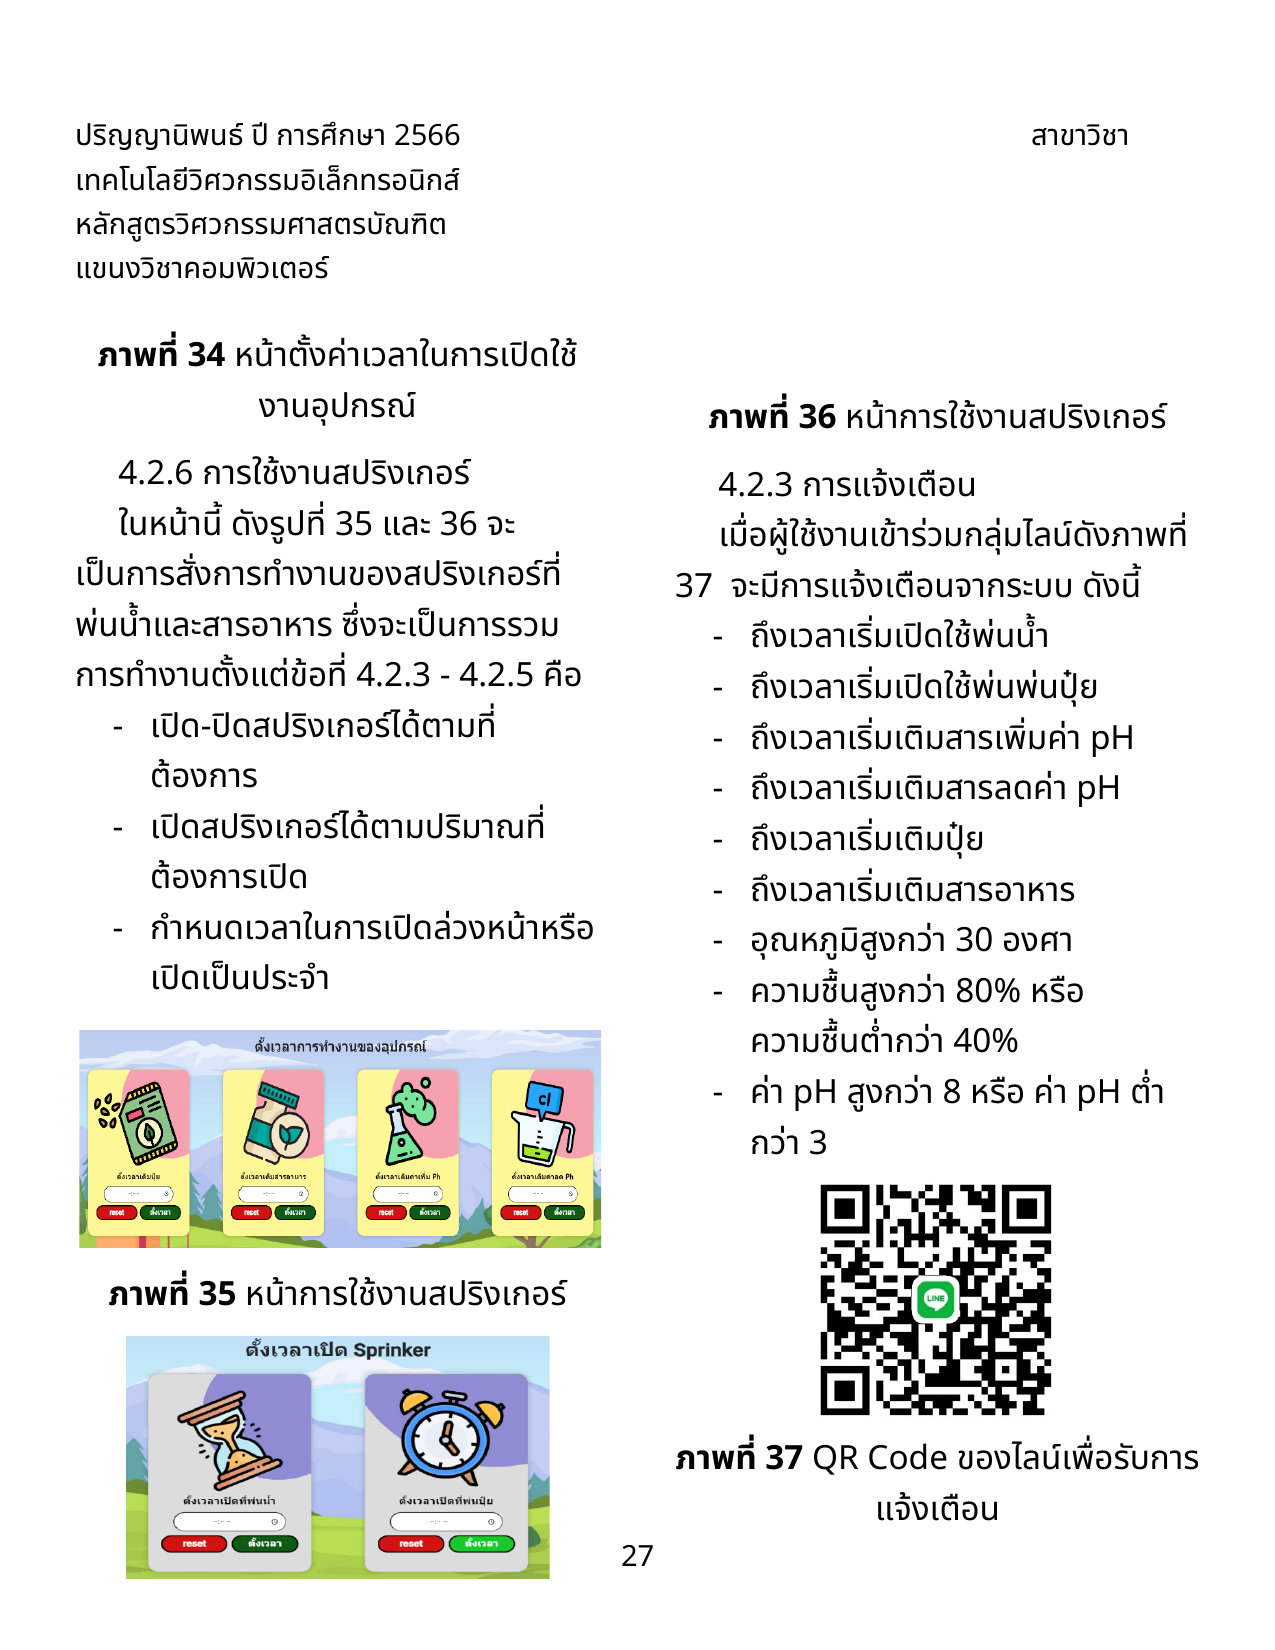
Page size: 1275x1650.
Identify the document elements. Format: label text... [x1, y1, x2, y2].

list เปิด-ปิดสปริงเกอร์ได้ตามที่ต้องการ [112, 702, 600, 803]
text ภาพที่ 37 QR Code ของไลน์เพื่อรับการแจ้งเตือน [675, 1434, 1200, 1535]
text 4.2.6 การใช้งานสปริงเกอร์ [75, 449, 600, 499]
picture [79, 1030, 602, 1248]
list ถึงเวลาเริ่มเปิดใช้พ่นน้ำ [712, 612, 1200, 663]
list ถึงเวลาเริ่มเติมสารอาหาร [712, 865, 1200, 916]
text ภาพที่ 35 หน้าการใช้งานสปริงเกอร์ [75, 1270, 600, 1320]
list กำหนดเวลาในการเปิดล่วงหน้าหรือเปิดเป็นประจำ [112, 904, 600, 1005]
picture [813, 1177, 1058, 1422]
text ในหน้านี้ ดังรูปที่ 35 และ 36 จะเป็นการสั่งการทำงานของสปริงเกอร์ที่พ่นน้ำและสารอาหาร ซึ่งจะเป็นการรวมการทำงานตั้งแต่ข้อที่ 4.2.3 - 4.2.5 คือ [75, 499, 600, 702]
text ภาพที่ 34 หน้าตั้งค่าเวลาในการเปิดใช้งานอุปกรณ์ [75, 331, 600, 432]
text เมื่อผู้ใช้งานเข้าร่วมกลุ่มไลน์ดังภาพที่ 37 จะมีการแจ้งเตือนจากระบบ ดังนี้ [675, 511, 1200, 612]
list ถึงเวลาเริ่มเติมสารเพิ่มค่า pH [712, 713, 1200, 764]
list ถึงเวลาเริ่มเติมสารลดค่า pH [712, 764, 1200, 815]
picture [126, 1336, 550, 1579]
text 4.2.3 การแจ้งเตือน [675, 461, 1200, 511]
list ถึงเวลาเริ่มเติมปุ๋ย [712, 815, 1200, 865]
list อุณหภูมิสูงกว่า 30 องศา [712, 916, 1200, 967]
text ภาพที่ 36 หน้าการใช้งานสปริงเกอร์ [675, 393, 1200, 444]
list ถึงเวลาเริ่มเปิดใช้พ่นพ่นปุ๋ย [712, 663, 1200, 713]
list เปิดสปริงเกอร์ได้ตามปริมาณที่ต้องการเปิด [112, 803, 600, 904]
list ความชื้นสูงกว่า 80% หรือ ความชื้นต่ำกว่า 40% [712, 967, 1200, 1068]
list ค่า pH สูงกว่า 8 หรือ ค่า pH ต่ำกว่า 3 [712, 1068, 1200, 1169]
